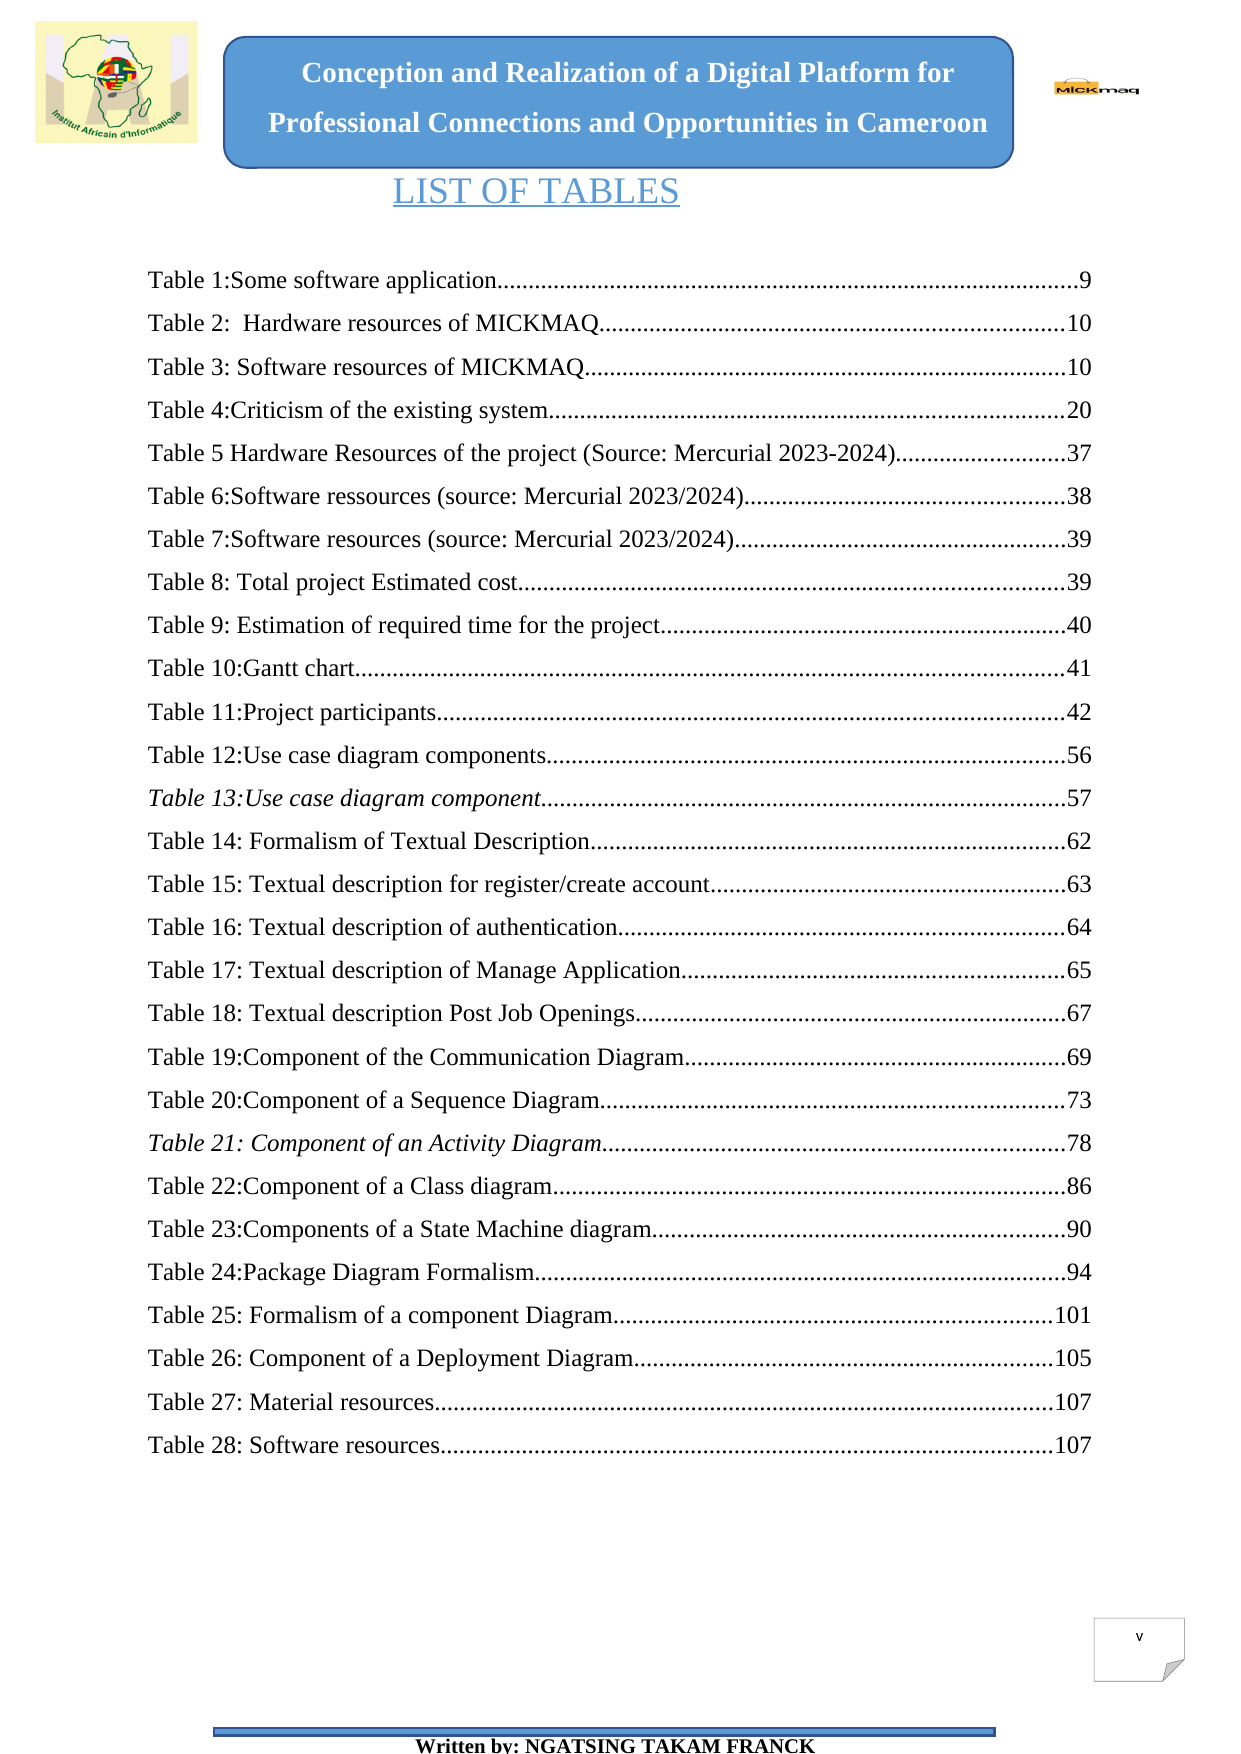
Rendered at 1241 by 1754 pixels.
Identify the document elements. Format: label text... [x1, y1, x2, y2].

text Table 5 Hardware Resources of the project (Source: Mercurial 2023-2024) 37 [148, 438, 1093, 467]
text Table 26: Component of a Deployment Diagram 105 [148, 1343, 1093, 1372]
text Table 1:Some software application 9 [148, 265, 1093, 294]
text Table 7:Software resources (source: Mercurial 2023/2024) 39 [148, 524, 1093, 553]
text Table 13:Use case diagram component 57 [148, 783, 1093, 812]
text Table 16: Textual description of authentication 64 [148, 912, 1093, 941]
text Table 22:Component of a Class diagram 86 [148, 1171, 1093, 1200]
text Table 25: Formalism of a component Diagram 101 [148, 1300, 1093, 1329]
text Table 18: Textual description Post Job Openings 67 [148, 998, 1093, 1027]
text Table 2: Hardware resources of MICKMAQ. 10 [148, 308, 1093, 337]
text Table 15: Textual description for register/create account 63 [148, 869, 1093, 898]
text Table 11:Project participants 42 [148, 697, 1093, 725]
text Table 8: Total project Estimated cost 39 [148, 567, 1093, 596]
text Table 4:Criticism of the existing system 20 [148, 395, 1093, 423]
text Table 12:Use case diagram components 56 [148, 740, 1093, 768]
text Table 20:Component of a Sequence Diagram 73 [148, 1085, 1093, 1113]
text Table 27: Material resources 107 [148, 1387, 1093, 1415]
text Table 14: Formalism of Textual Description 62 [148, 826, 1093, 855]
text Table 9: Estimation of required time for the project 40 [148, 610, 1093, 639]
text Table 28: Software resources 107 [148, 1430, 1093, 1458]
text Table 17: Textual description of Manage Application 65 [148, 955, 1093, 984]
text Table 23:Components of a State Machine diagram 90 [148, 1214, 1093, 1243]
text Table 3: Software resources of MICKMAQ. 10 [148, 352, 1093, 380]
text Table 10:Gantt chart 41 [148, 653, 1093, 682]
text Table 24:Package Diagram Formalism 94 [148, 1257, 1093, 1286]
text Table 21: Component of an Activity Diagram 78 [148, 1128, 1093, 1157]
subtitle LIST OF TABLES [148, 148, 1093, 211]
picture [35, 21, 198, 143]
text Table 6:Software ressources (source: Mercurial 2023/2024) 38 [148, 481, 1093, 510]
picture [1047, 73, 1143, 103]
text Table 19:Component of the Communication Diagram 69 [148, 1042, 1093, 1070]
